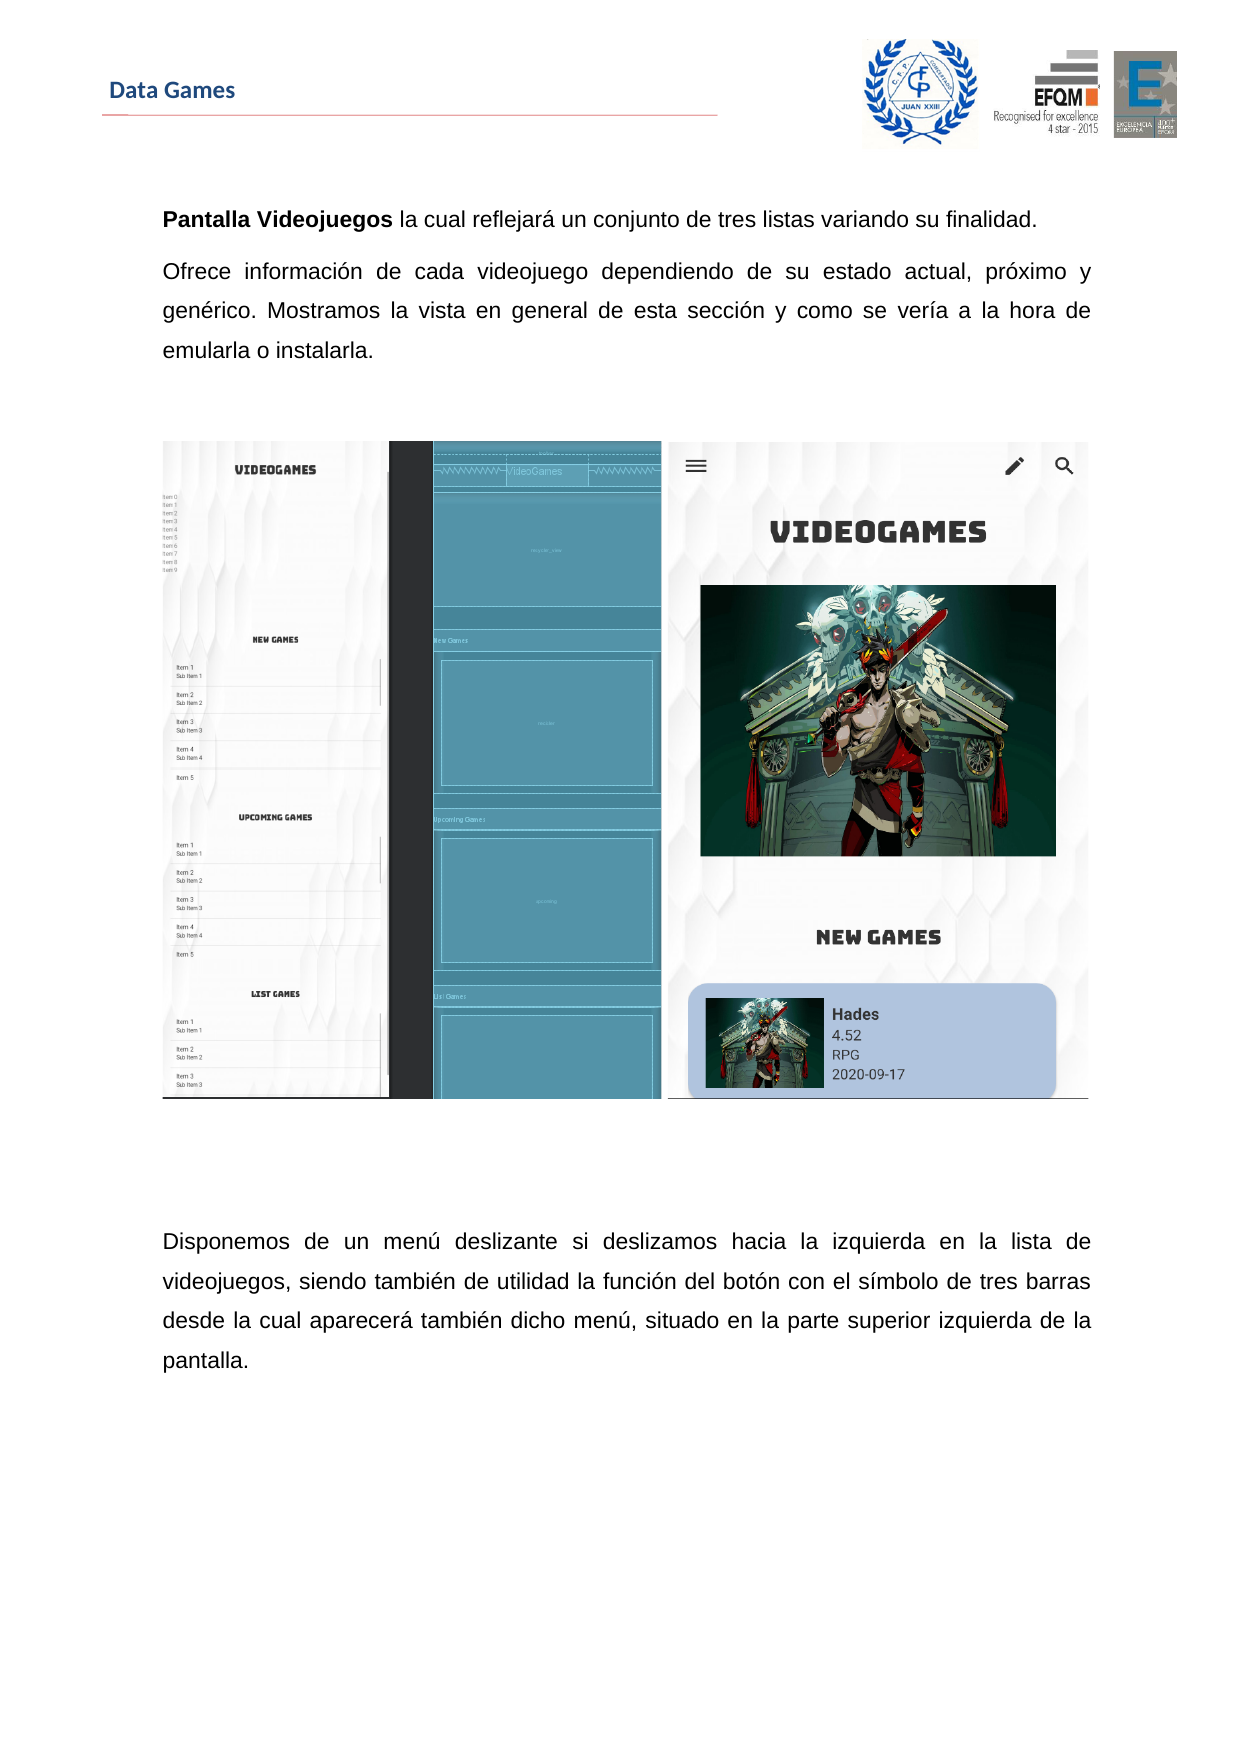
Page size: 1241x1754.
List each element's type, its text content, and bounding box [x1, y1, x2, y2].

text Pantalla Videojuegos la cual reflejará un conjunto de tres listas variando su finalidad. [162, 206, 1092, 232]
picture [162, 441, 662, 1099]
text Disponemos de un menú deslizante si deslizamos hacia la izquierda en la lista de videojuegos, siendo también de utilidad la función del botón con el símbolo de tres barras desde la cual aparecerá también dicho menú, situado en la parte superior izquierda de la pantalla. [162, 1228, 1092, 1373]
picture [1113, 51, 1177, 138]
picture [667, 442, 1089, 1099]
text Ofrece información de cada videojuego dependiendo de su estado actual, próximo y genérico. Mostramos la vista en general de esta sección y como se vería a la hora de emularla o instalarla. [162, 258, 1092, 363]
picture [862, 39, 980, 152]
